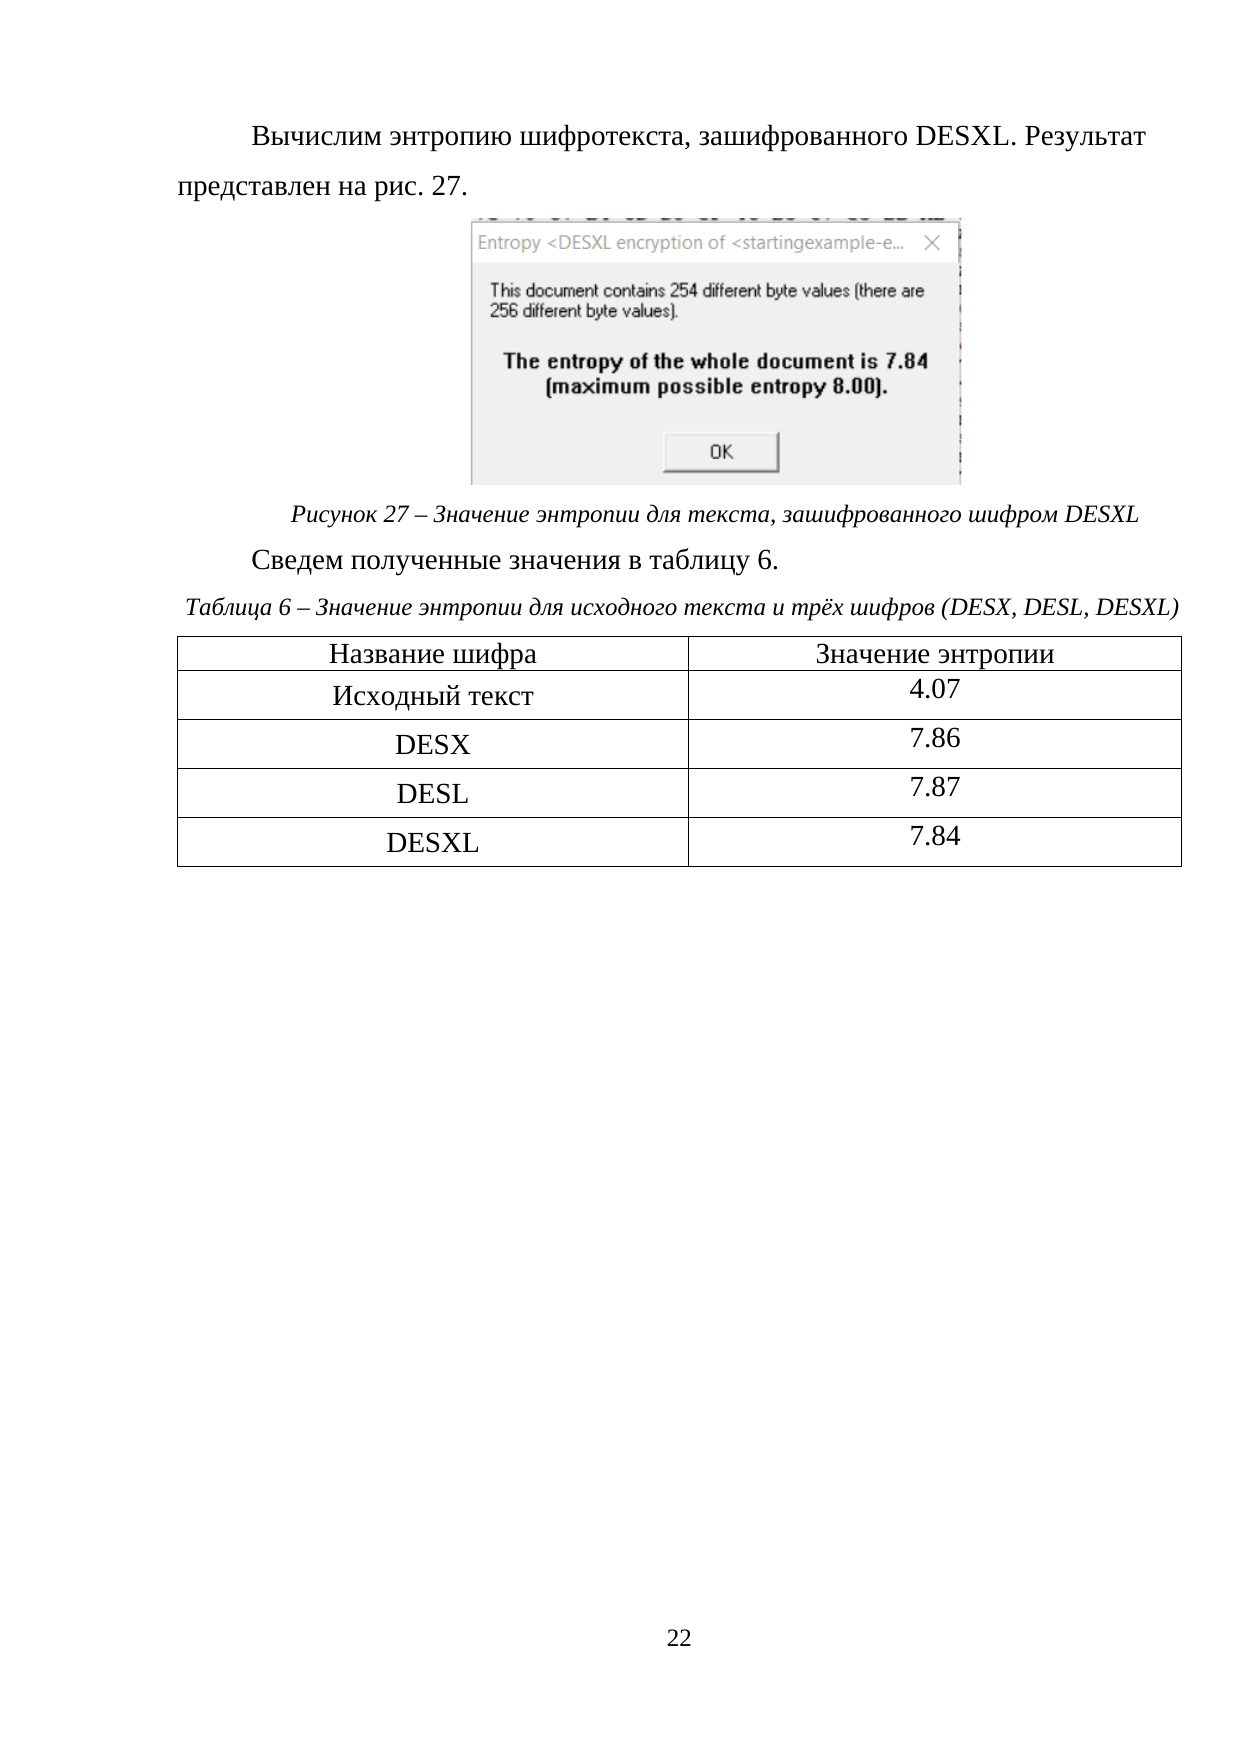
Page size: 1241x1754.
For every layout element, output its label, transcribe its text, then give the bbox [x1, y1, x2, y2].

table_header Значение энтропии [689, 637, 1181, 670]
table_cell 7.86 [689, 720, 1181, 768]
table_cell DESL [178, 769, 688, 817]
list Рисунок 27 – Значение энтропии для текста, зашифрованного шифром DESXL [251, 499, 1181, 528]
list Вычислим энтропию шифротекста, зашифрованного DESXL. Результат представлен на рис. 27. [177, 118, 1181, 202]
list Сведем полученные значения в таблицу 6. [251, 542, 1181, 576]
table_cell DESXL [178, 818, 688, 866]
table_cell 4.07 [689, 671, 1181, 719]
table_cell DESX [178, 720, 688, 768]
list Таблица 6 – Значение энтропии для исходного текста и трёх шифров (DESX, DESL, DESXL) [177, 592, 1181, 621]
table_cell 7.84 [689, 818, 1181, 866]
picture [470, 218, 962, 485]
table_header Название шифра [178, 637, 688, 670]
table_cell Исходный текст [178, 671, 688, 719]
table_cell 7.87 [689, 769, 1181, 817]
